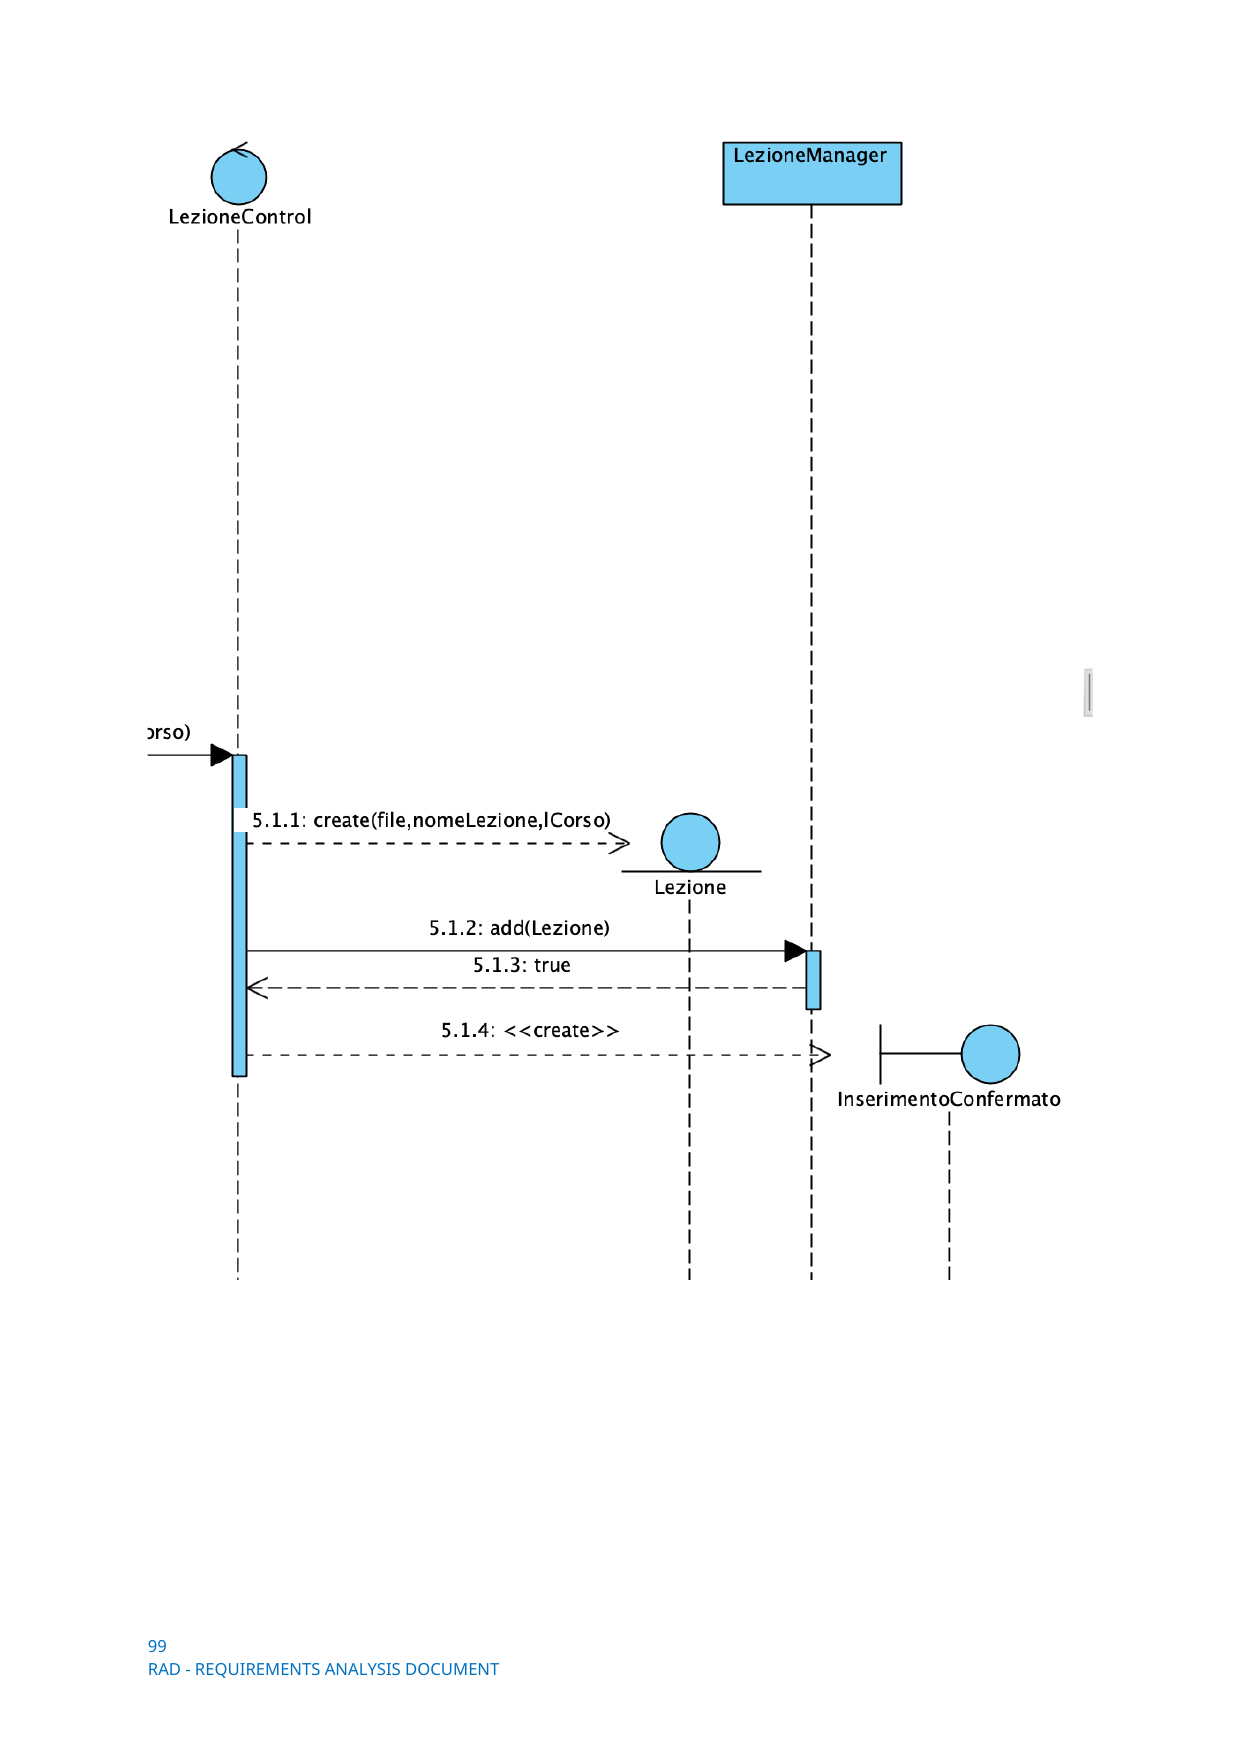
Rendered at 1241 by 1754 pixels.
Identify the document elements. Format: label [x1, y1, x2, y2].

picture [147, 119, 1093, 1280]
